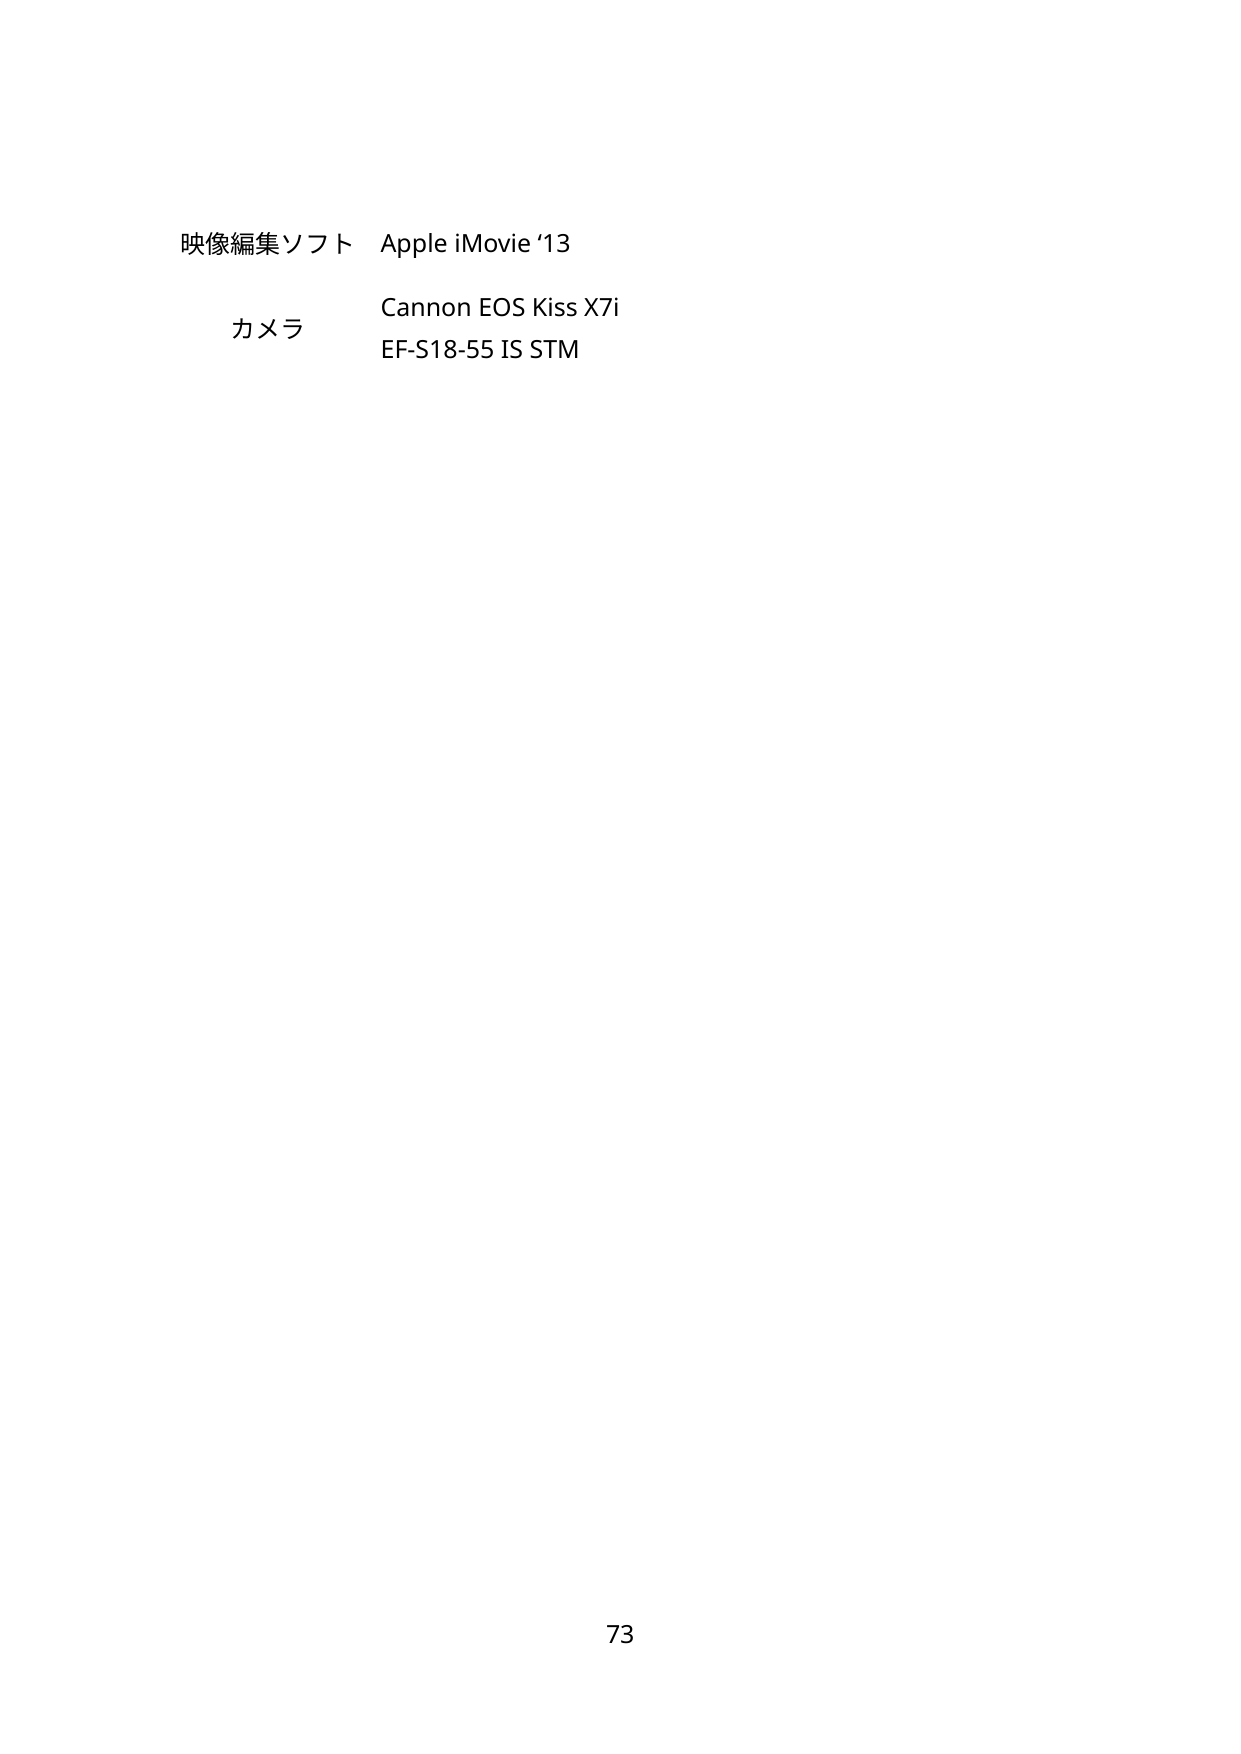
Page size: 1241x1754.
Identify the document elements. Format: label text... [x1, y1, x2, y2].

table_cell カメラ [166, 279, 369, 377]
table_cell Cannon EOS Kiss X7i EF-S18-55 IS STM [369, 279, 1041, 377]
table_cell 映像編集ソフト [166, 207, 369, 279]
table_cell Apple iMovie ‘13 [369, 207, 1041, 279]
